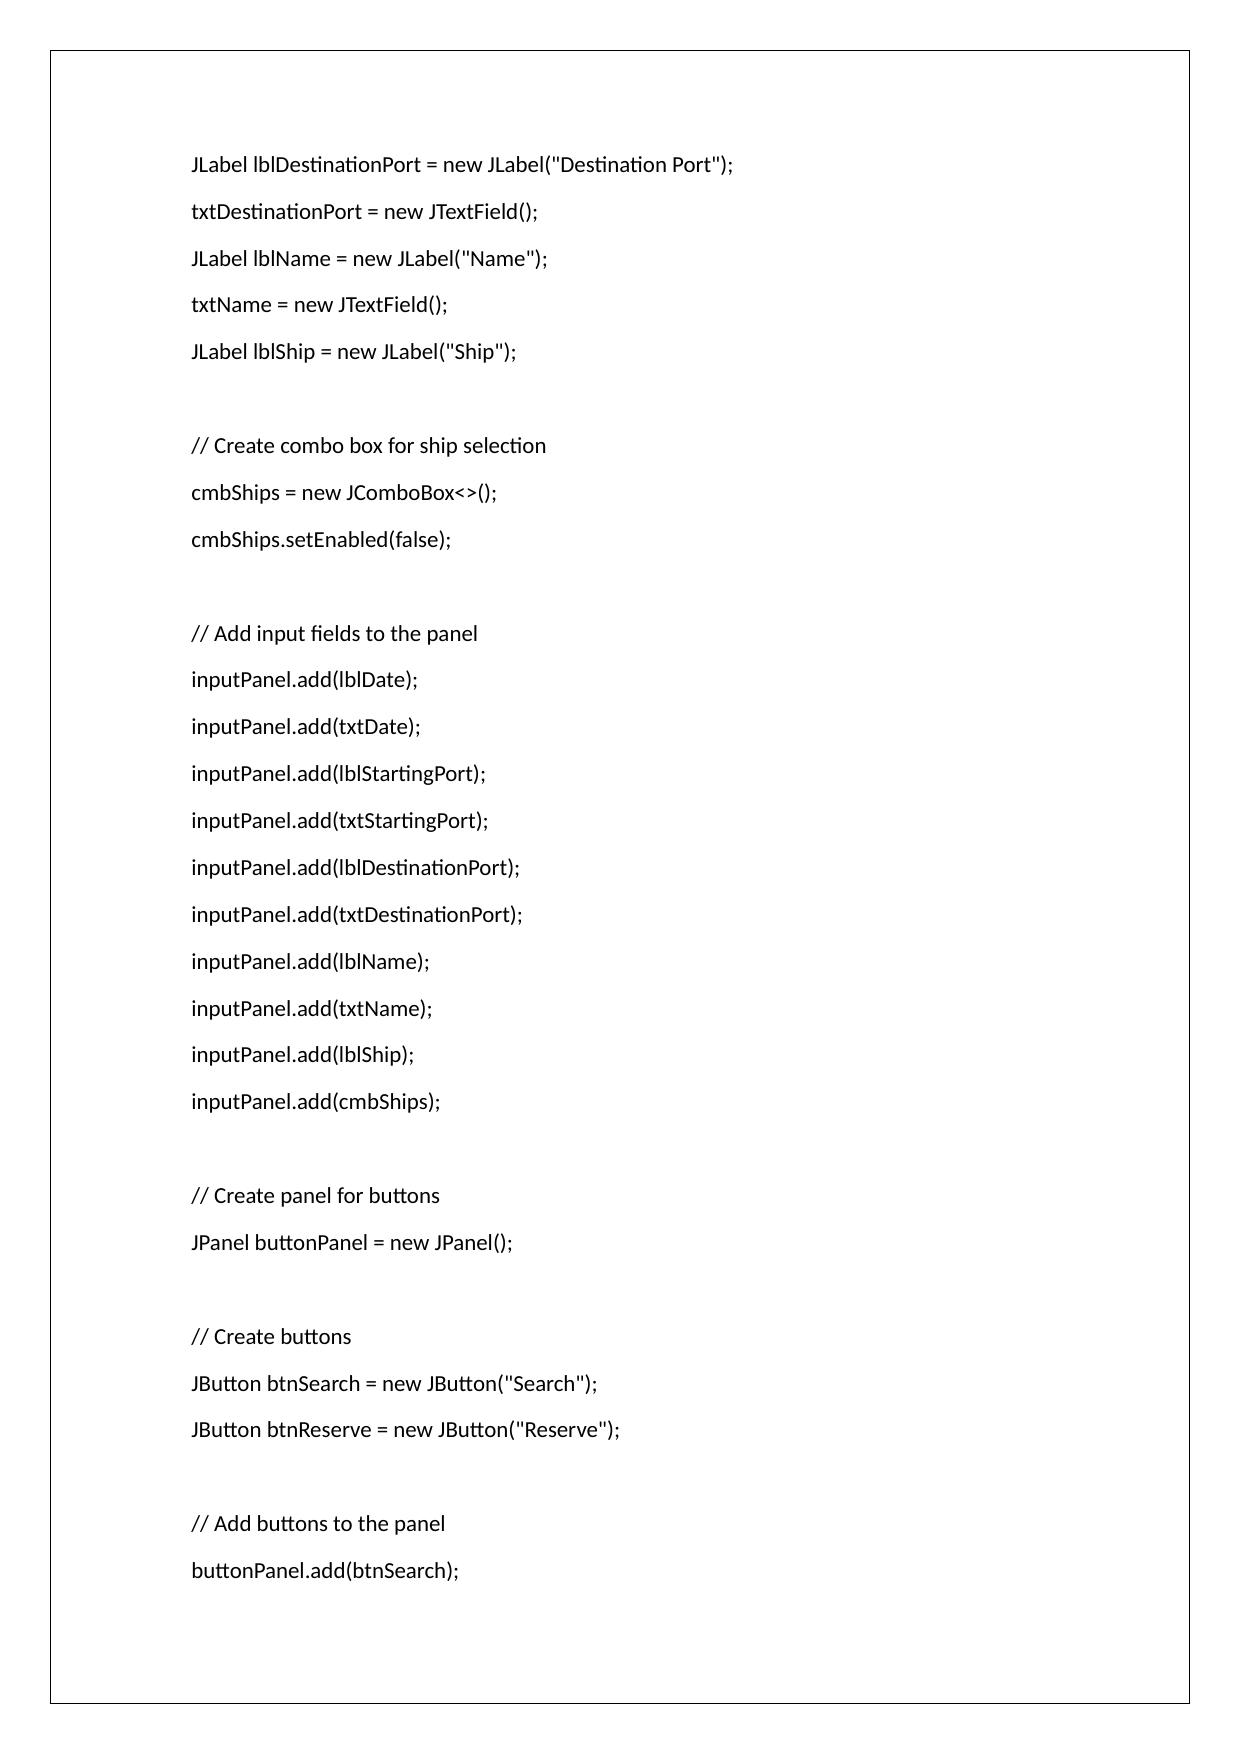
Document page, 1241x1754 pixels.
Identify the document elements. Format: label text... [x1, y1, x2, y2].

text inputPanel.add(cmbShips); [150, 1087, 1090, 1116]
text cmbShips = new JComboBox<>(); [150, 478, 1090, 506]
text inputPanel.add(lblStartingPort); [150, 759, 1090, 787]
text inputPanel.add(lblDate); [150, 666, 1090, 694]
text JButton btnSearch = new JButton("Search"); [150, 1369, 1090, 1397]
text inputPanel.add(txtStartingPort); [150, 806, 1090, 834]
text JLabel lblShip = new JLabel("Ship"); [150, 337, 1090, 366]
text buttonPanel.add(btnSearch); [150, 1556, 1090, 1584]
text inputPanel.add(txtDestinationPort); [150, 900, 1090, 928]
text JButton btnReserve = new JButton("Reserve"); [150, 1416, 1090, 1444]
text // Create buttons [150, 1322, 1090, 1350]
text inputPanel.add(txtName); [150, 994, 1090, 1022]
text inputPanel.add(lblShip); [150, 1041, 1090, 1069]
text inputPanel.add(lblDestinationPort); [150, 853, 1090, 881]
text // Add buttons to the panel [150, 1509, 1090, 1537]
text cmbShips.setEnabled(false); [150, 525, 1090, 553]
text JLabel lblDestinationPort = new JLabel("Destination Port"); [150, 150, 1090, 178]
text JPanel buttonPanel = new JPanel(); [150, 1228, 1090, 1256]
text txtName = new JTextField(); [150, 291, 1090, 319]
text inputPanel.add(txtDate); [150, 712, 1090, 741]
text JLabel lblName = new JLabel("Name"); [150, 244, 1090, 272]
text // Create panel for buttons [150, 1181, 1090, 1209]
text txtDestinationPort = new JTextField(); [150, 197, 1090, 225]
text // Create combo box for ship selection [150, 431, 1090, 459]
text // Add input fields to the panel [150, 619, 1090, 647]
text inputPanel.add(lblName); [150, 947, 1090, 975]
